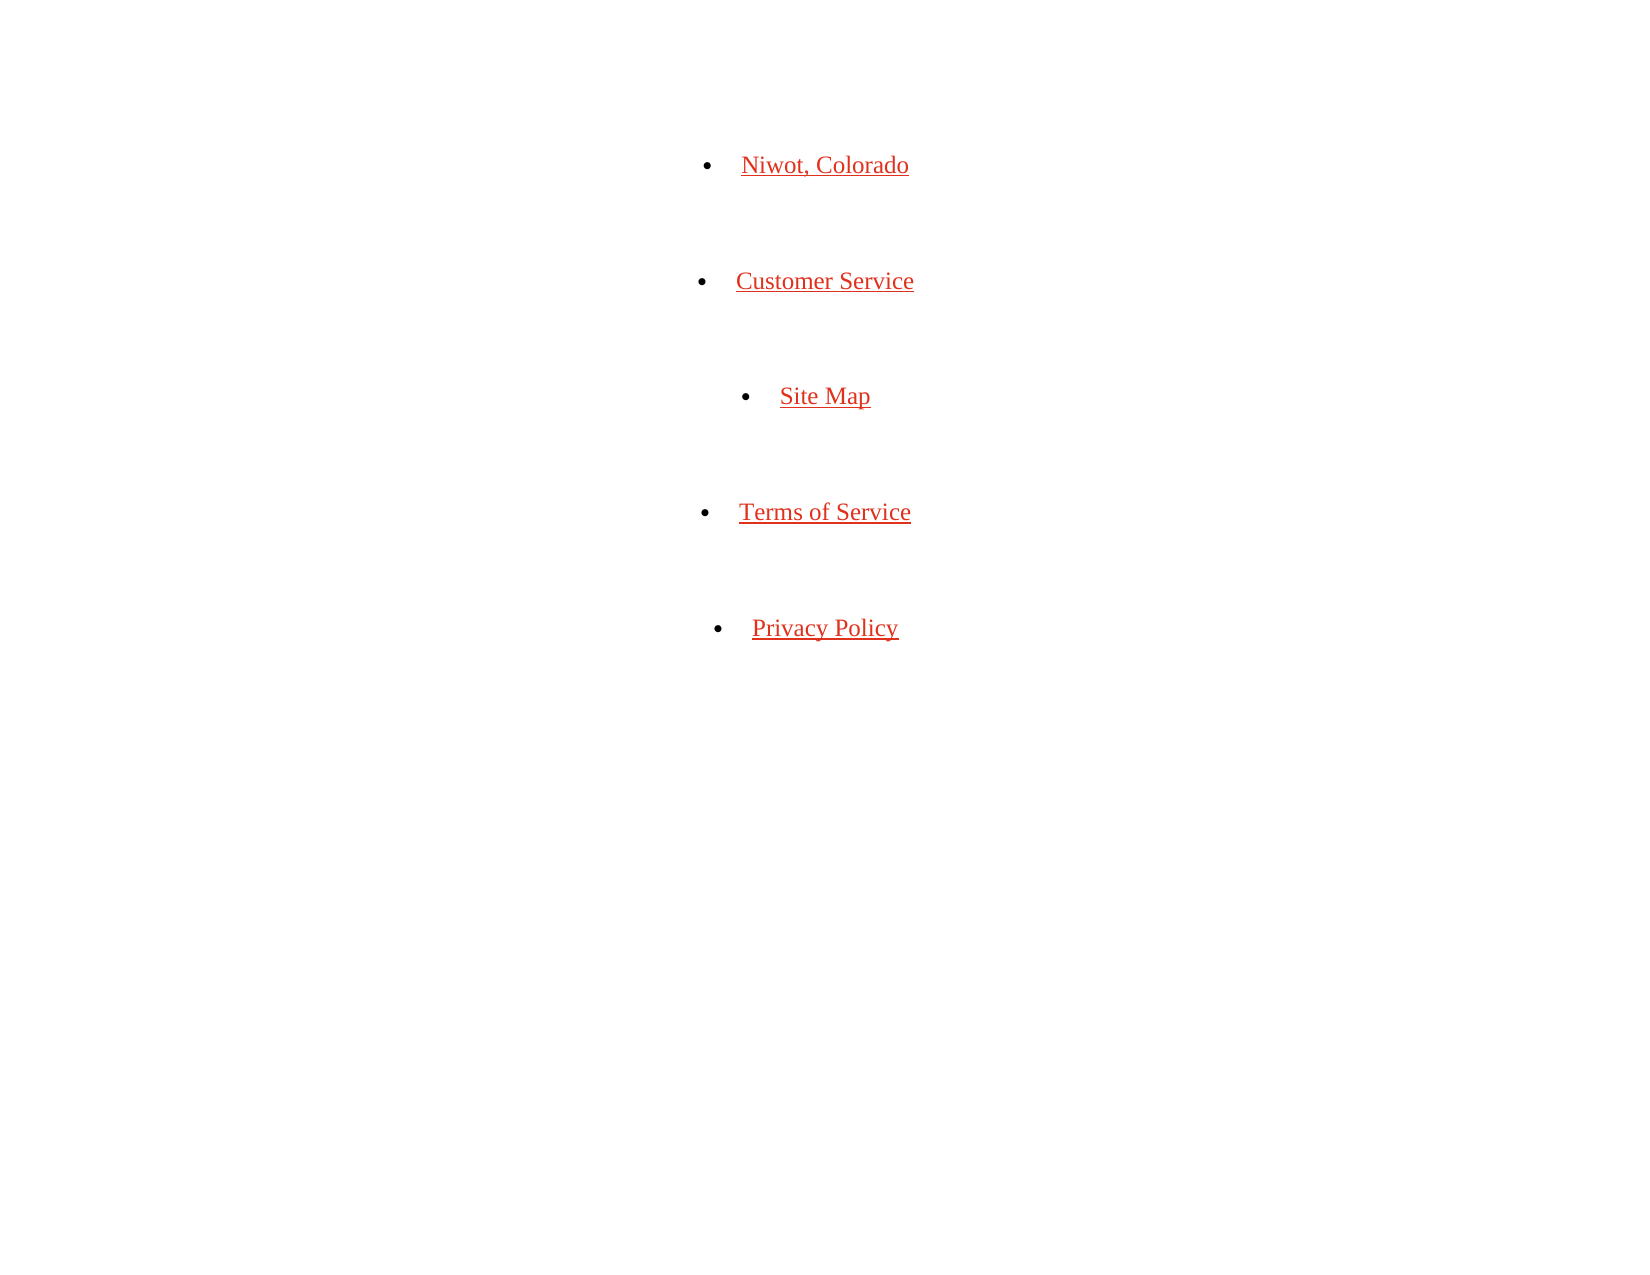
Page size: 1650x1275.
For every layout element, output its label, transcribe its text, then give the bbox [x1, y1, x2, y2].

list Niwot, Colorado [112, 150, 1500, 179]
list Customer Service [112, 266, 1500, 294]
list Terms of Service [112, 497, 1500, 526]
list Site Map [112, 382, 1500, 410]
list Privacy Policy [112, 613, 1500, 642]
